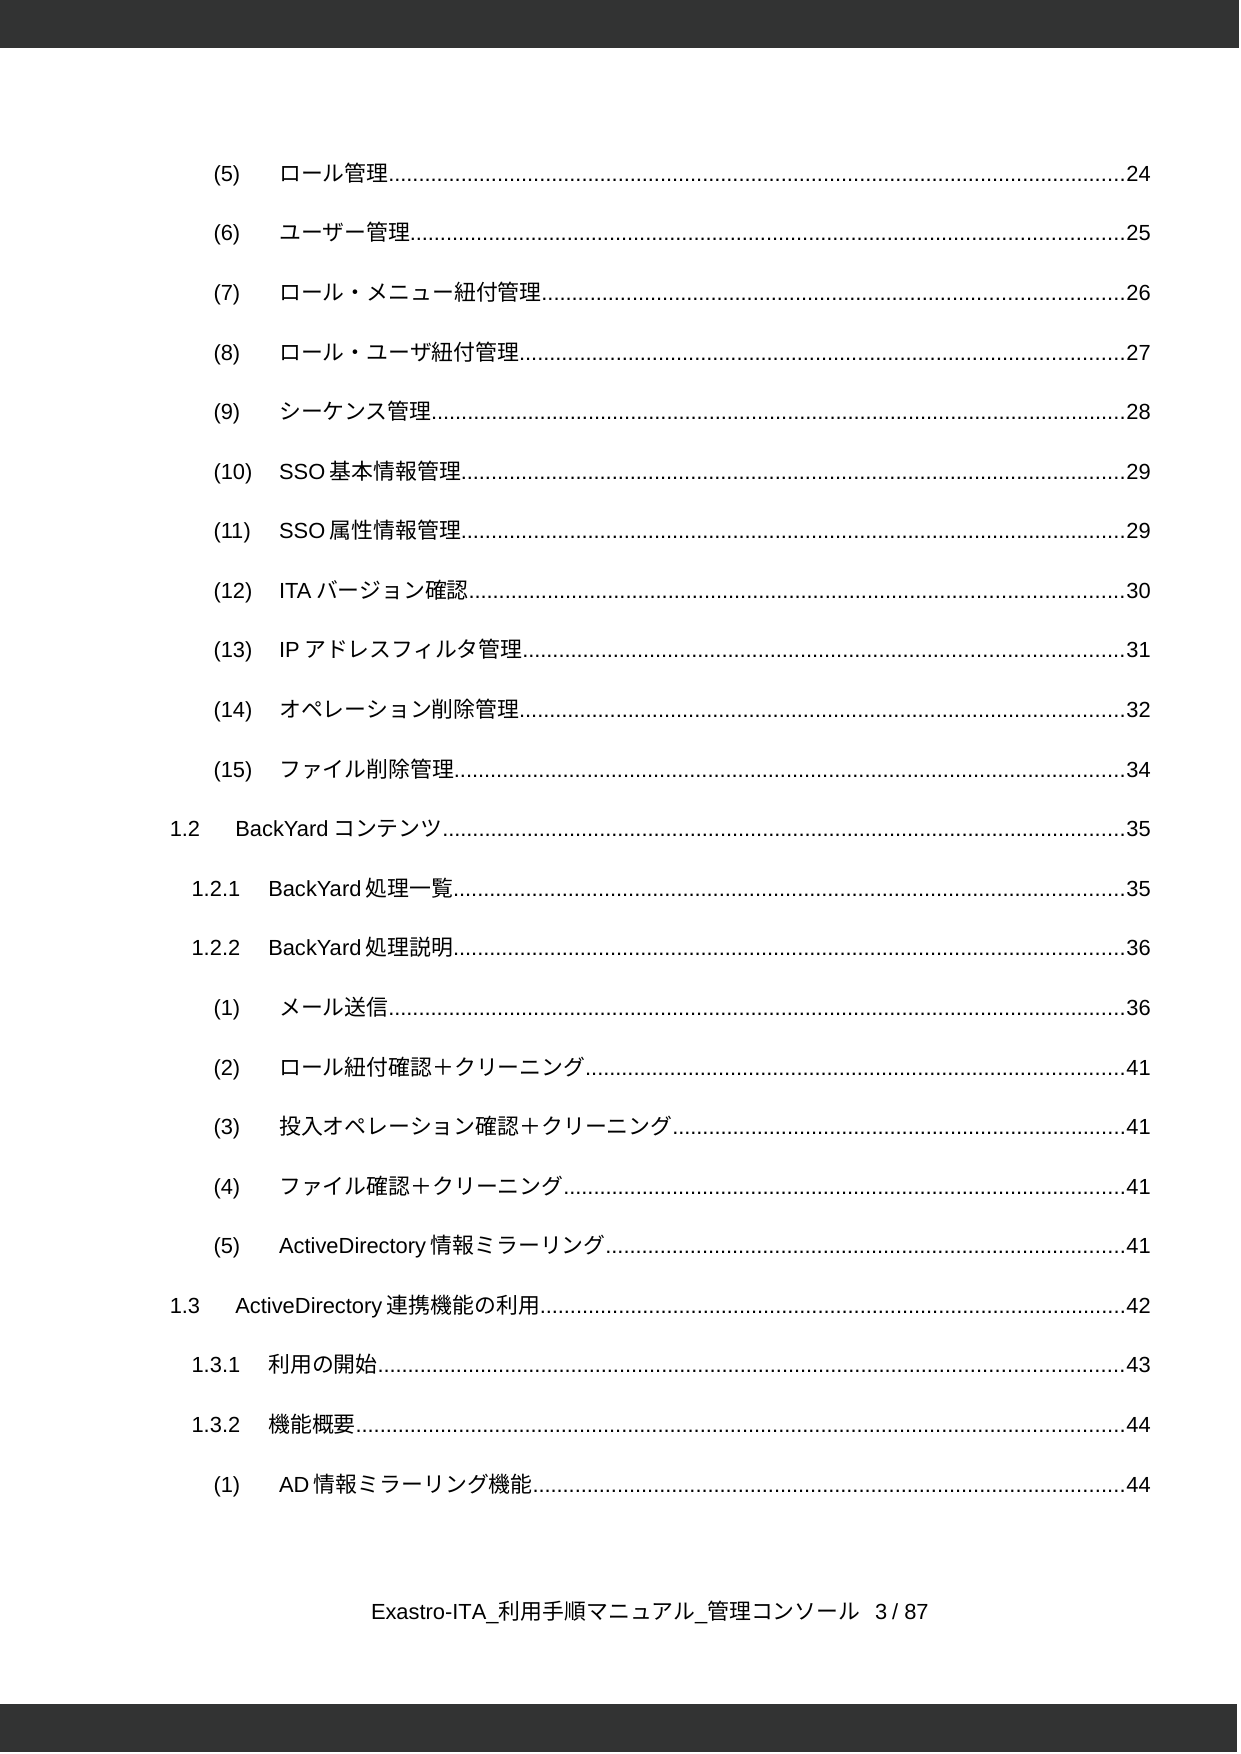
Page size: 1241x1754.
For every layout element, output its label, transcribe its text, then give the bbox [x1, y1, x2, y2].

text (1) メール送信 36 [213, 976, 1152, 1036]
text (7) ロール・メニュー紐付管理 26 [213, 261, 1152, 321]
picture [0, 1704, 1237, 1752]
text (1) AD情報ミラーリング機能 44 [213, 1453, 1152, 1512]
text 1.3 ActiveDirectory連携機能の利用 42 [169, 1274, 1152, 1333]
text (12) ITAバージョン確認 30 [213, 559, 1152, 618]
text (13) IPアドレスフィルタ管理 31 [213, 618, 1152, 678]
text (5) ロール管理 24 [213, 142, 1152, 201]
text (15) ファイル削除管理 34 [213, 738, 1152, 797]
text 1.3.2 機能概要 44 [191, 1393, 1152, 1453]
text 1.3.1 利用の開始 43 [191, 1333, 1152, 1393]
text 1.2.2 BackYard処理説明 36 [191, 916, 1152, 976]
text (6) ユーザー管理 25 [213, 201, 1152, 261]
text (2) ロール紐付確認＋クリーニング 41 [213, 1036, 1152, 1095]
picture [0, 0, 1239, 48]
text (11) SSO属性情報管理 29 [213, 499, 1152, 559]
text (4) ファイル確認＋クリーニング 41 [213, 1155, 1152, 1214]
text (10) SSO基本情報管理 29 [213, 440, 1152, 499]
text 1.2 BackYardコンテンツ 35 [169, 797, 1152, 857]
text (3) 投入オペレーション確認＋クリーニング 41 [213, 1095, 1152, 1155]
text (14) オペレーション削除管理 32 [213, 678, 1152, 738]
text (5) ActiveDirectory情報ミラーリング 41 [213, 1214, 1152, 1274]
text 1.2.1 BackYard処理一覧 35 [191, 857, 1152, 916]
text (8) ロール・ユーザ紐付管理 27 [213, 321, 1152, 380]
text (9) シーケンス管理 28 [213, 380, 1152, 440]
